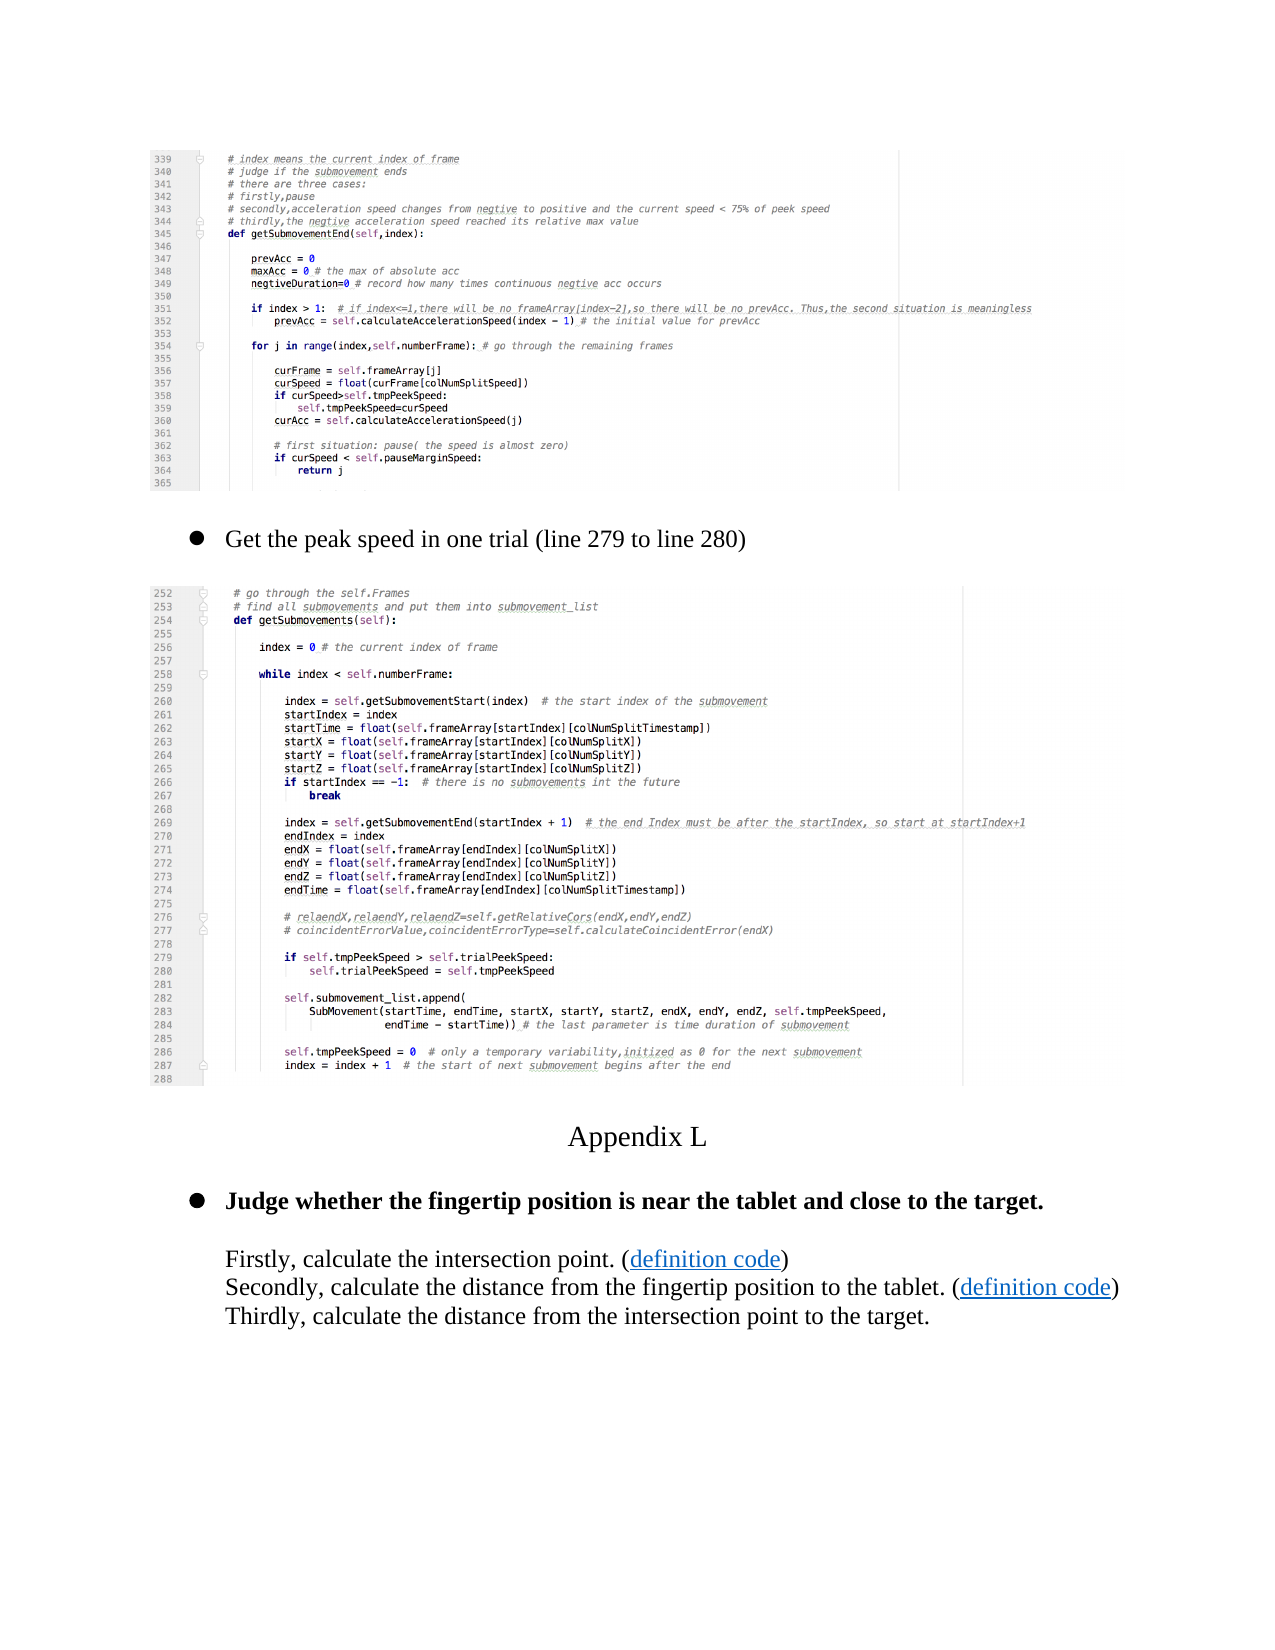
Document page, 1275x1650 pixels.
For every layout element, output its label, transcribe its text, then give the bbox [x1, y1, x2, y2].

list Firstly, calculate the intersection point. (definition code) [225, 1244, 1125, 1272]
text Appendix L [150, 1119, 1125, 1153]
list Get the peak speed in one trial (line 279 to line 280) [187, 524, 1125, 552]
picture [150, 586, 1125, 1086]
picture [150, 150, 1125, 491]
list Judge whether the fingertip position is near the tablet and close to the target. [187, 1186, 1125, 1215]
list Secondly, calculate the distance from the fingertip position to the tablet. (definition code) [225, 1272, 1125, 1301]
list Thirdly, calculate the distance from the intersection point to the target. [225, 1301, 1125, 1330]
